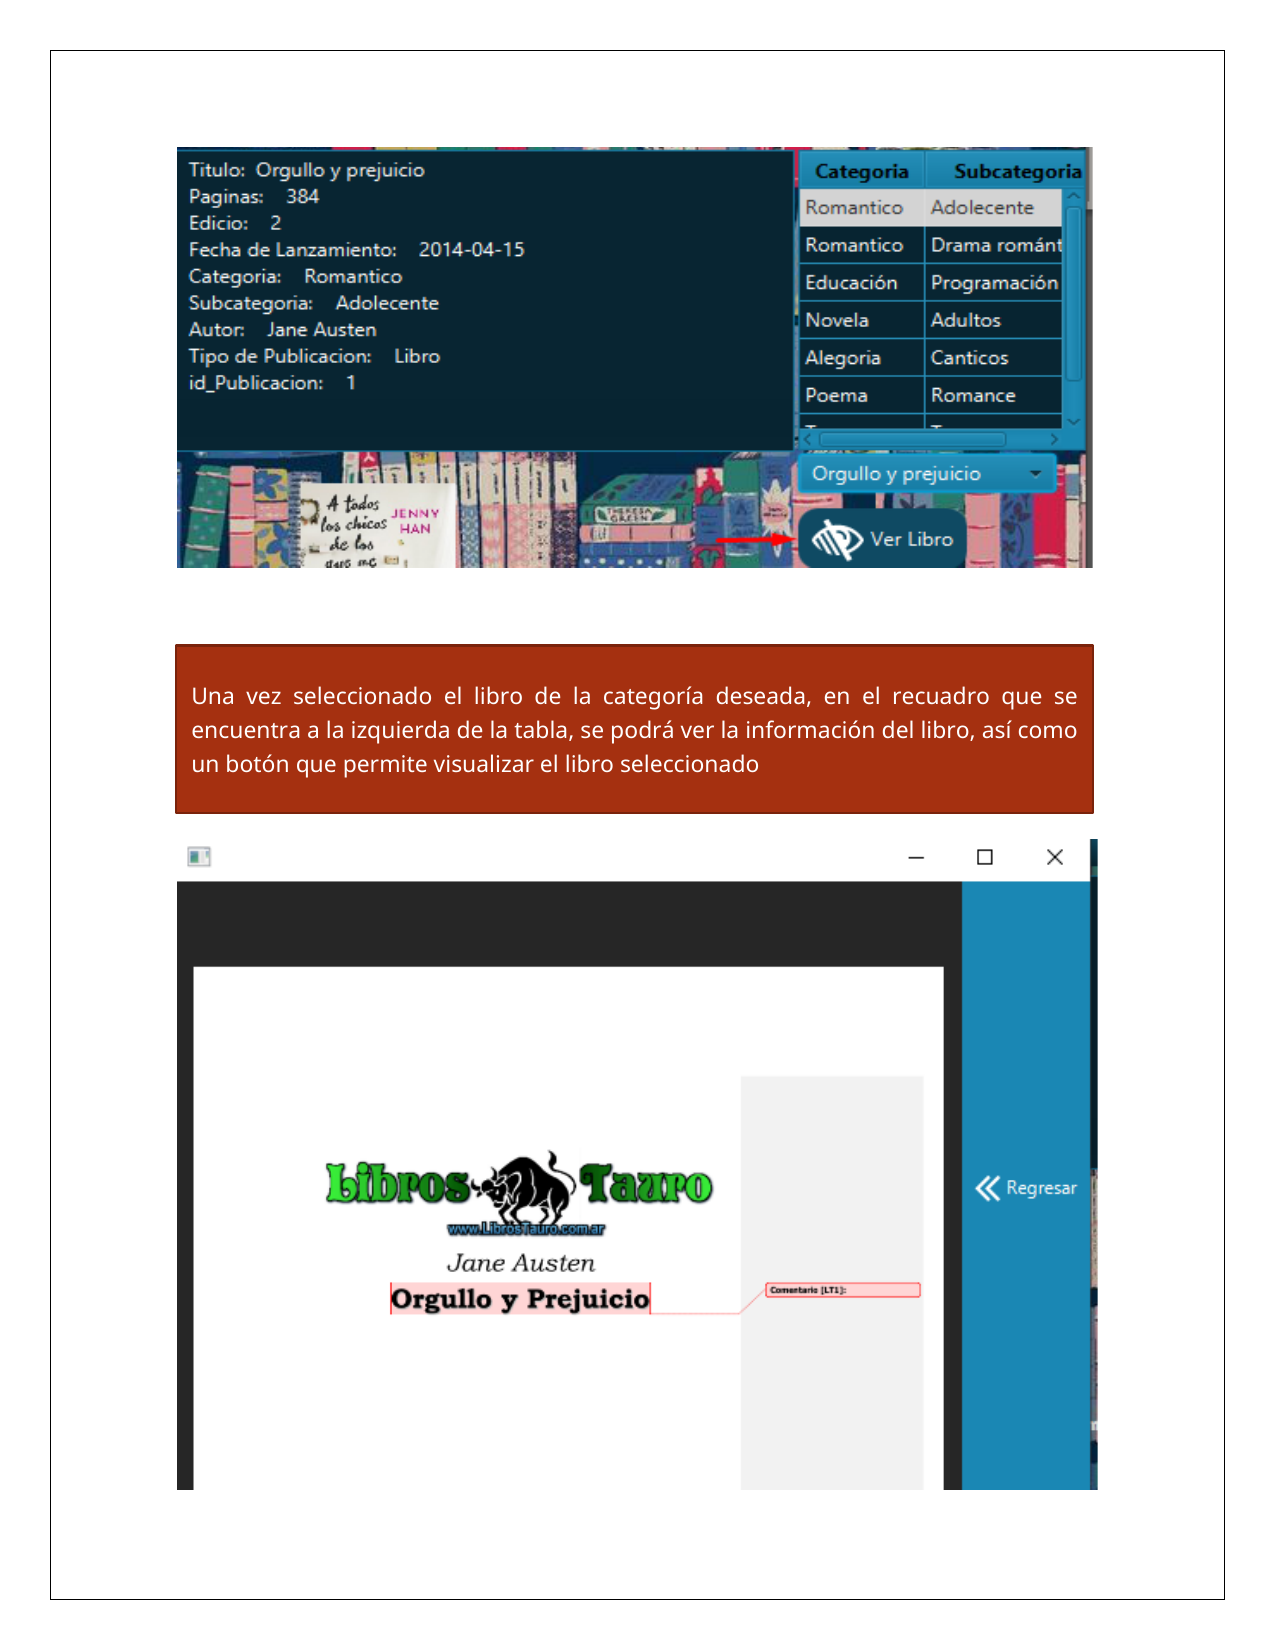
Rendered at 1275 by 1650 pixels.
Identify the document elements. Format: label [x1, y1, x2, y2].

picture [177, 839, 1098, 1490]
picture [177, 147, 1093, 568]
